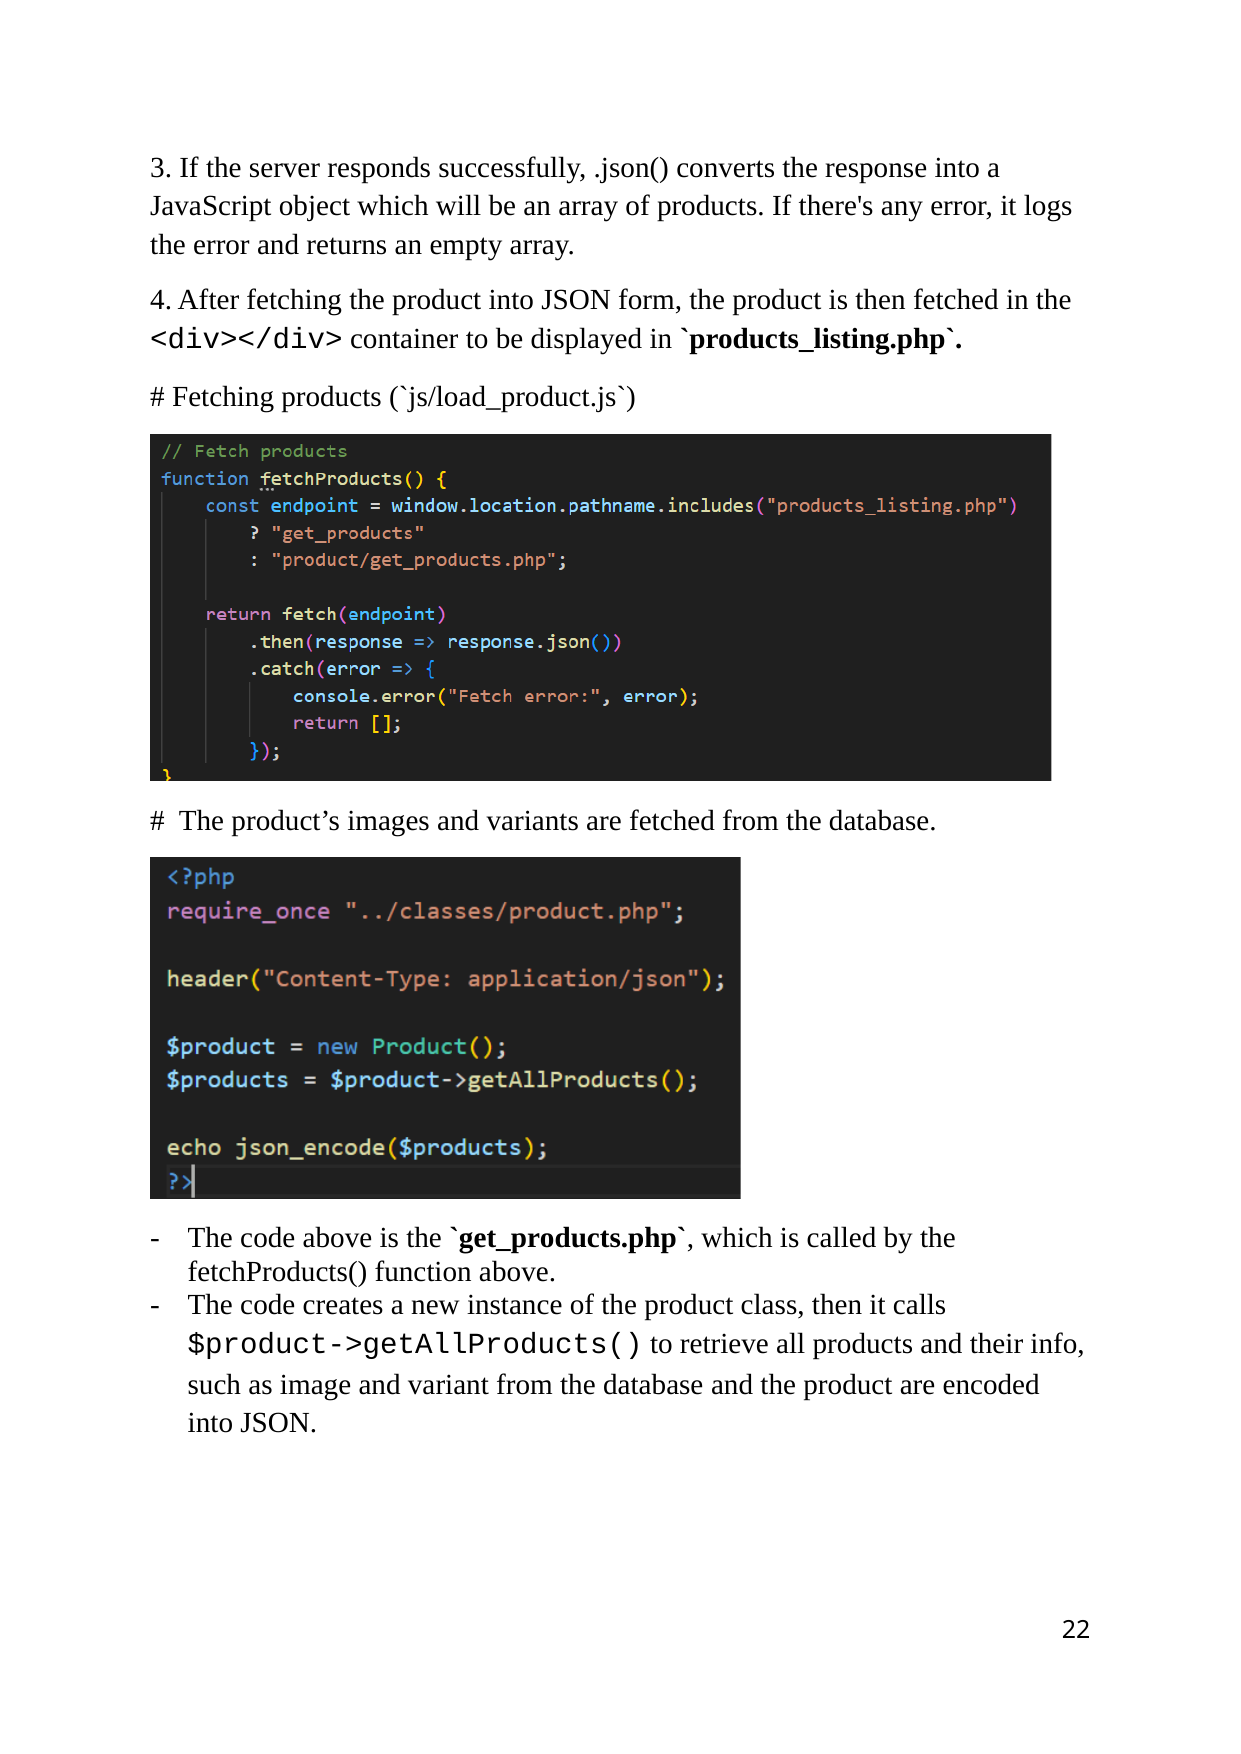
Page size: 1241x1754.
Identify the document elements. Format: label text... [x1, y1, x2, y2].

text # The product’s images and variants are fetched from the database. [150, 803, 1090, 836]
list The code above is the `get_products.php`, which is called by the fetchProducts() function above. [150, 1220, 1090, 1287]
text # Fetching products (`js/load_product.js`) [150, 379, 1090, 412]
list The code creates a new instance of the product class, then it calls $product->getAllProducts() to retrieve all products and their info, such as image and variant from the database and the product are encoded into JSON. [150, 1287, 1090, 1439]
picture [150, 434, 1052, 781]
text 3. If the server responds successfully, .json() converts the response into a JavaScript object which will be an array of products. If there's any error, it logs the error and returns an empty array. [150, 150, 1090, 261]
picture [150, 857, 741, 1199]
text 4. After fetching the product into JSON form, the product is then fetched in the <div></div> container to be displayed in `products_listing.php`. [150, 282, 1090, 357]
